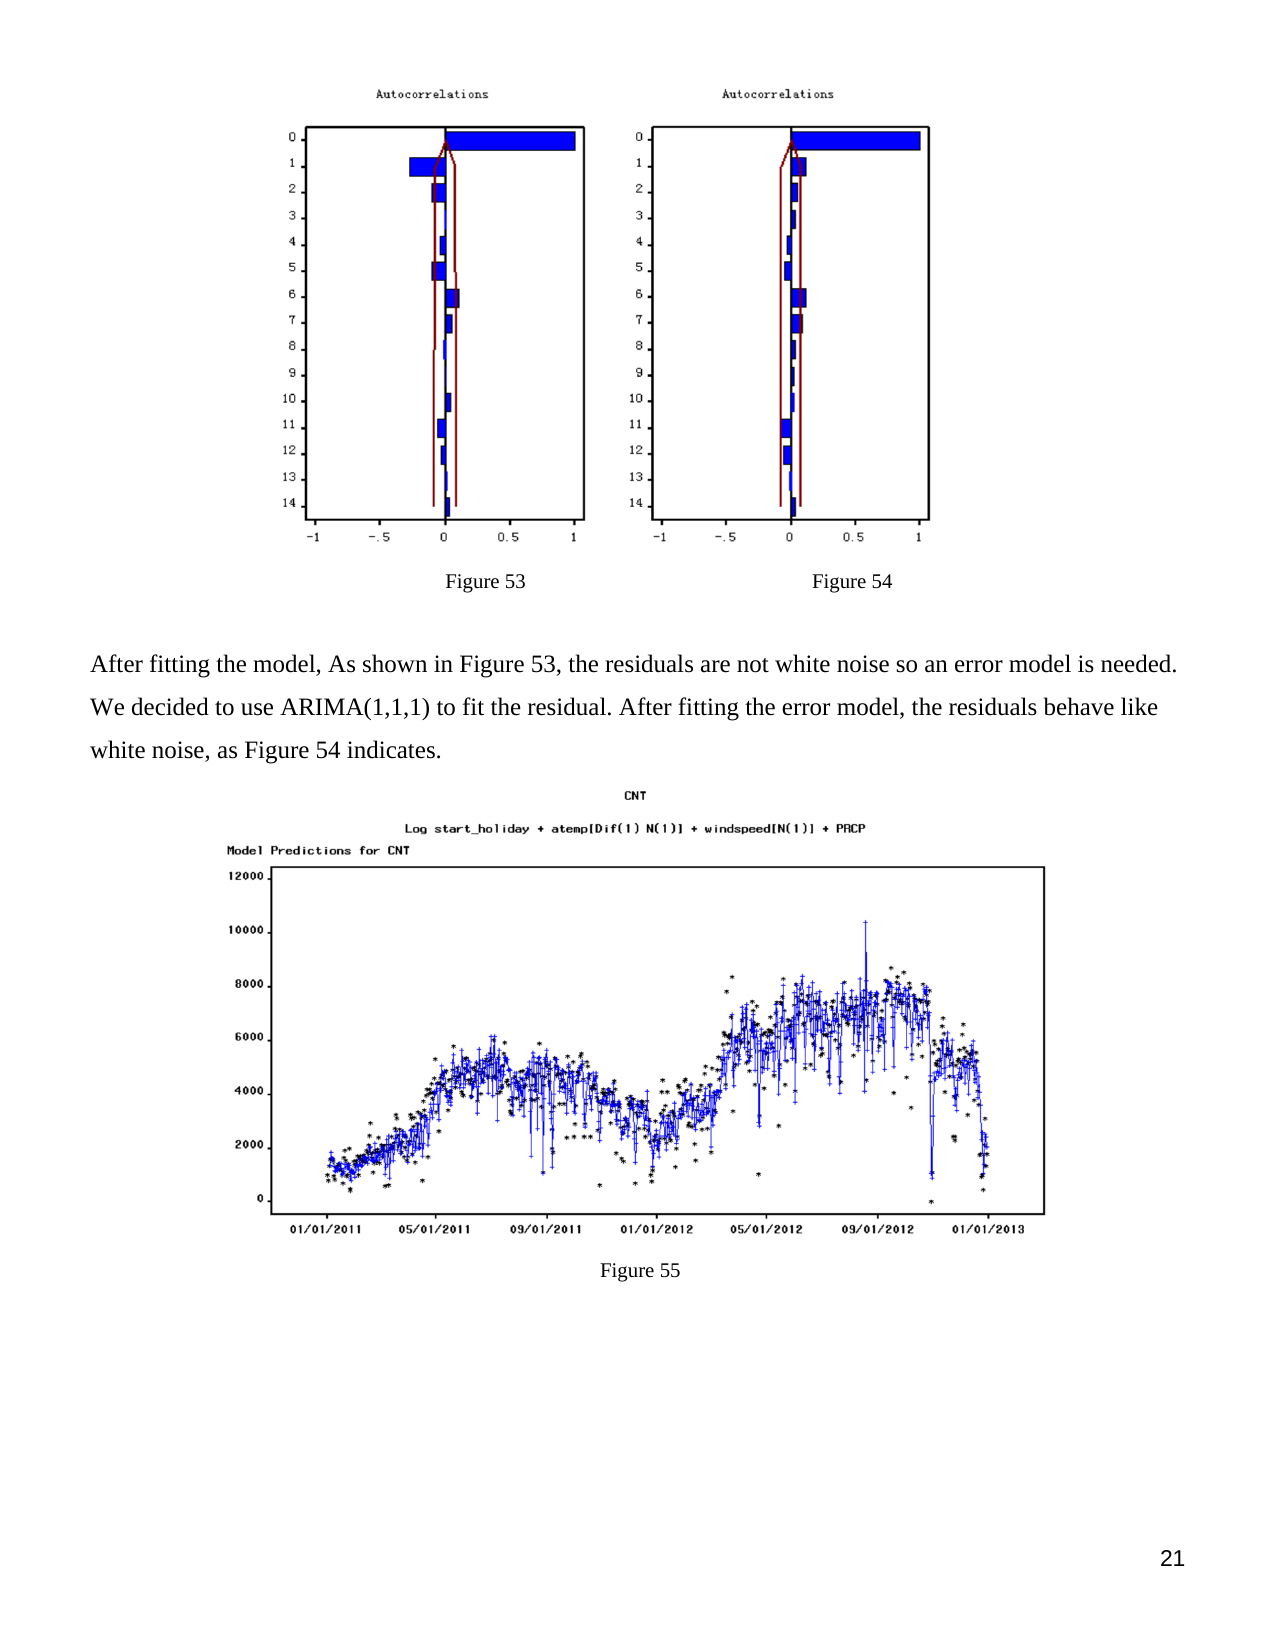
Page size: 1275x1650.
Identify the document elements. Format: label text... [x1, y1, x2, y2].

picture [265, 75, 606, 555]
text After fitting the model, As shown in Figure 53, the residuals are not white noise so an error model is needed. We decided to use ARIMA(1,1,1) to fit the residual. After fitting the error model, the residuals behave like white noise, as Figure 54 indicates. [90, 649, 1185, 764]
text Figure 55 [90, 1258, 1185, 1282]
text Figure 53 Figure 54 [90, 569, 1185, 593]
picture [618, 77, 946, 555]
picture [223, 778, 1052, 1245]
